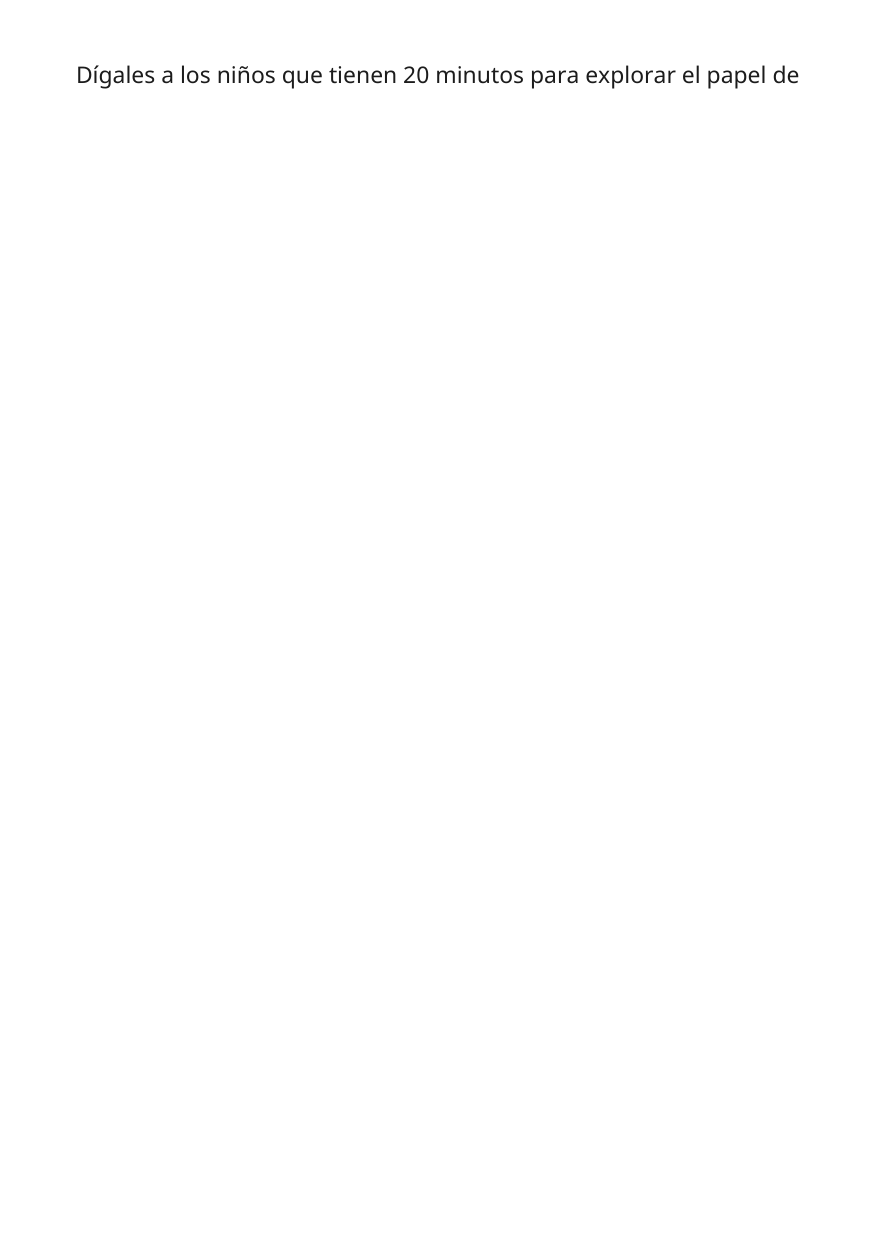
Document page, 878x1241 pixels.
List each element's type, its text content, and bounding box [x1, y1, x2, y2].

text Dígales a los niños que tienen 20 minutos para explorar el papel de [76, 59, 818, 90]
